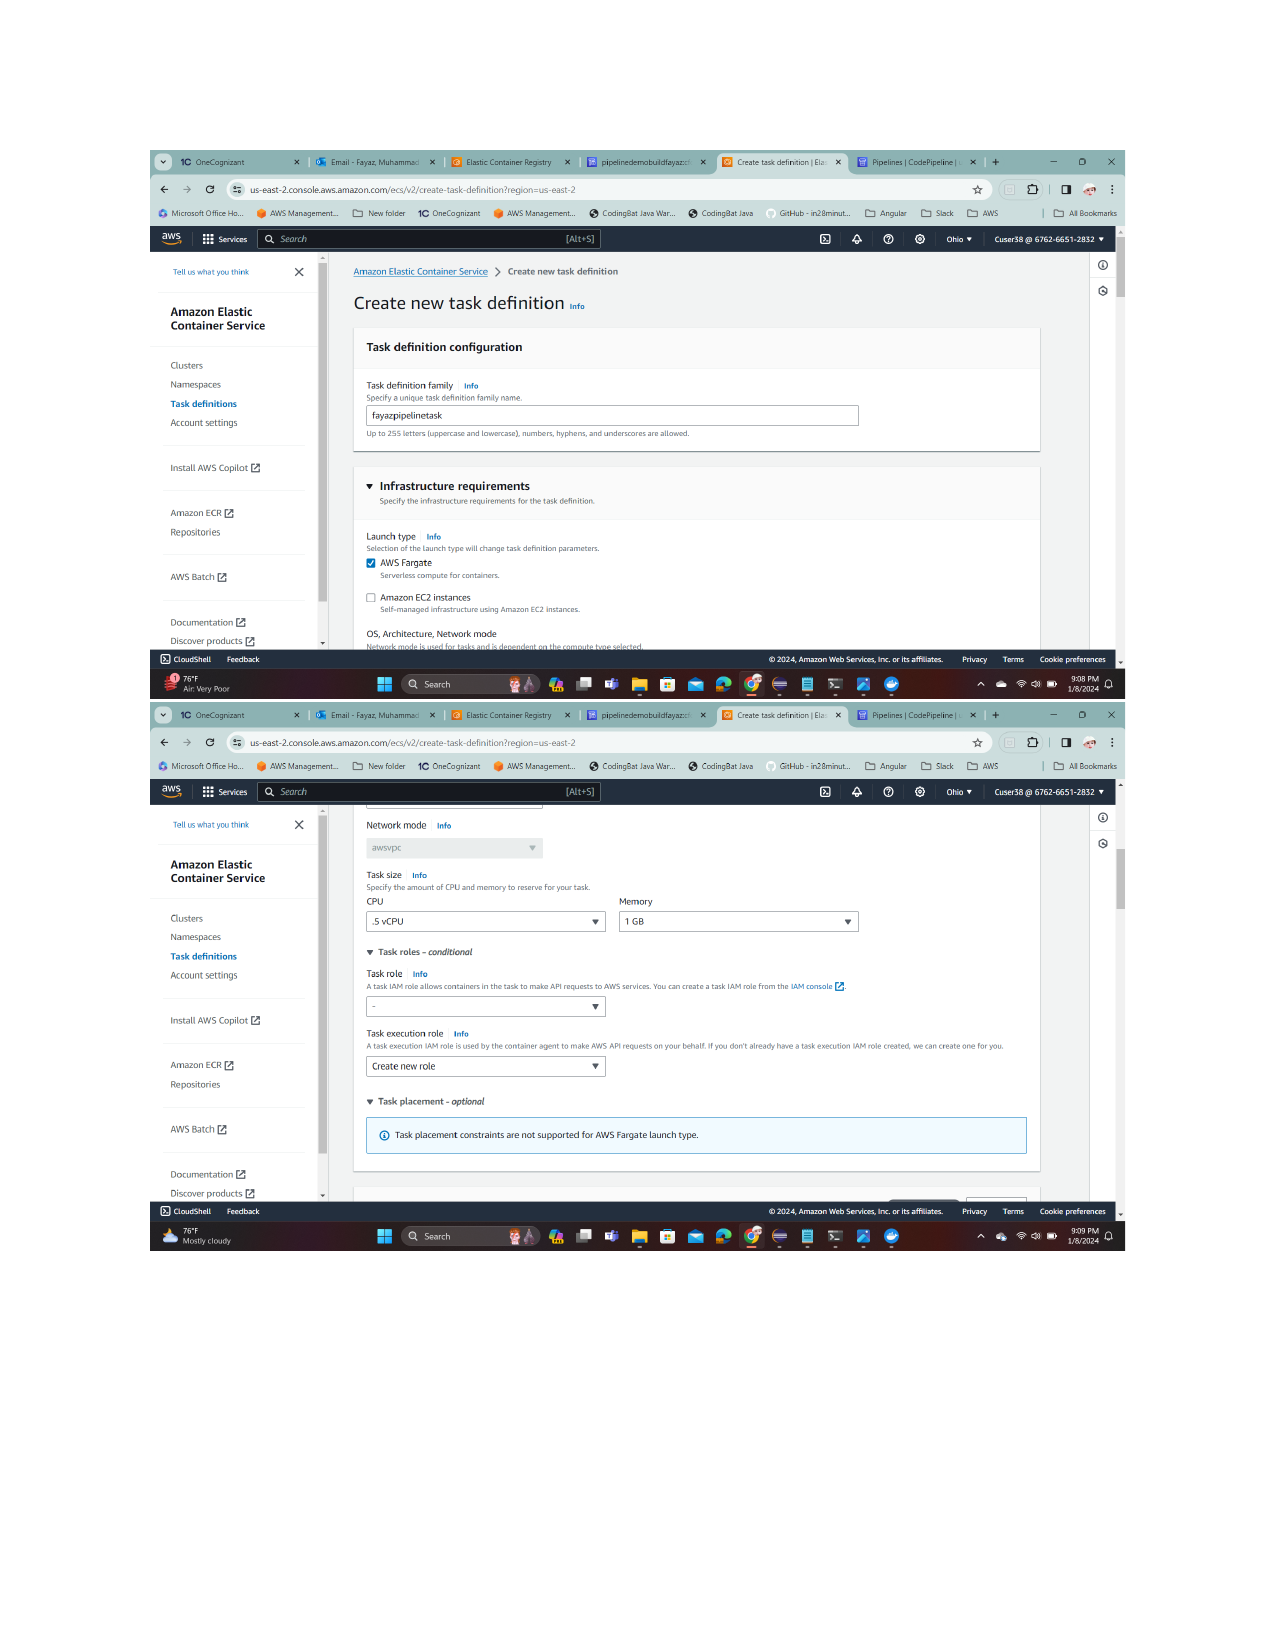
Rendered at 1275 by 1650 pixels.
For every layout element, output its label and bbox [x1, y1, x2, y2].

picture [150, 702, 1125, 1251]
picture [150, 150, 1125, 699]
